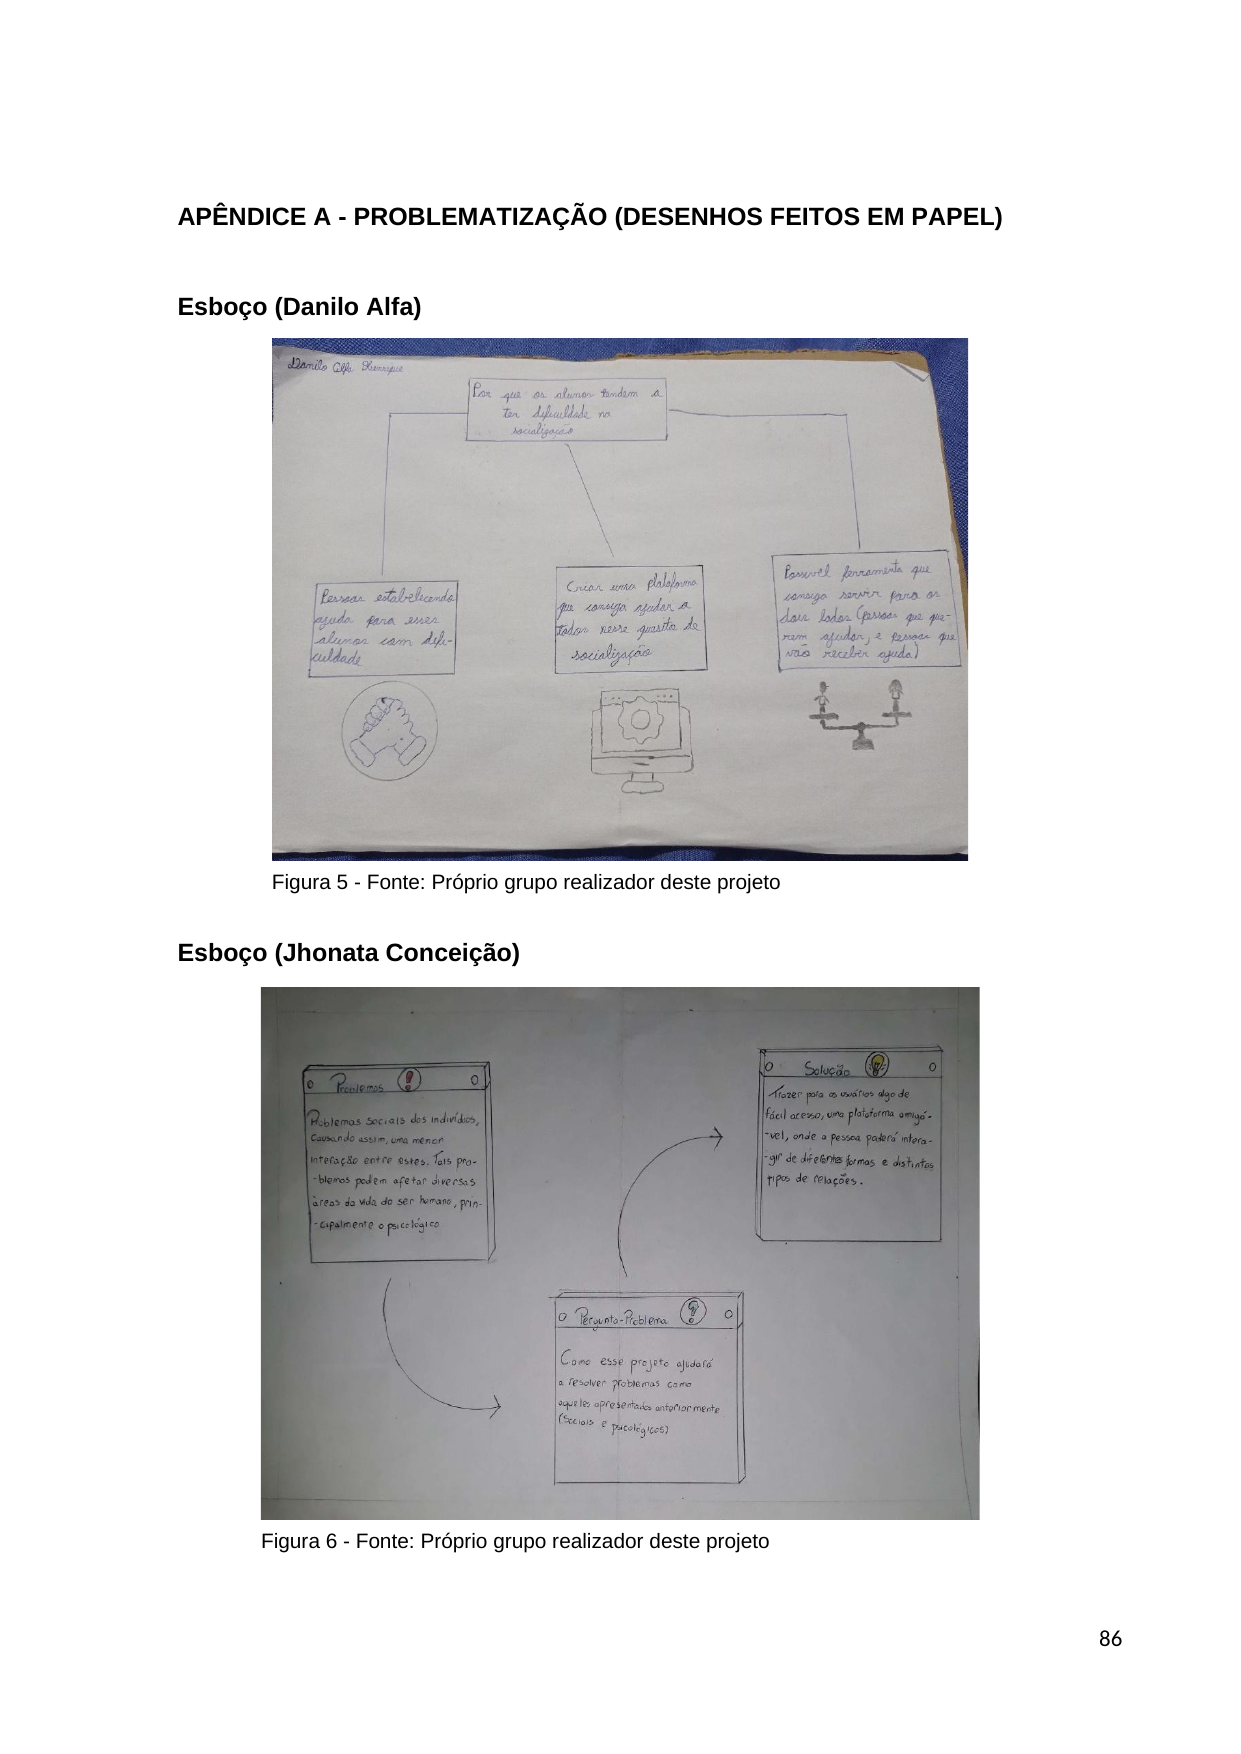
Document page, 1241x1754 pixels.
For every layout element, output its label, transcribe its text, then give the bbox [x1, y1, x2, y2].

picture [272, 338, 969, 861]
list Esboço (Danilo Alfa) [177, 292, 1122, 320]
picture [260, 987, 980, 1520]
subtitle APÊNDICE A - Problematização (desenhos feitos em papel) [177, 202, 1122, 231]
list Esboço (Jhonata Conceição) [177, 938, 1122, 967]
